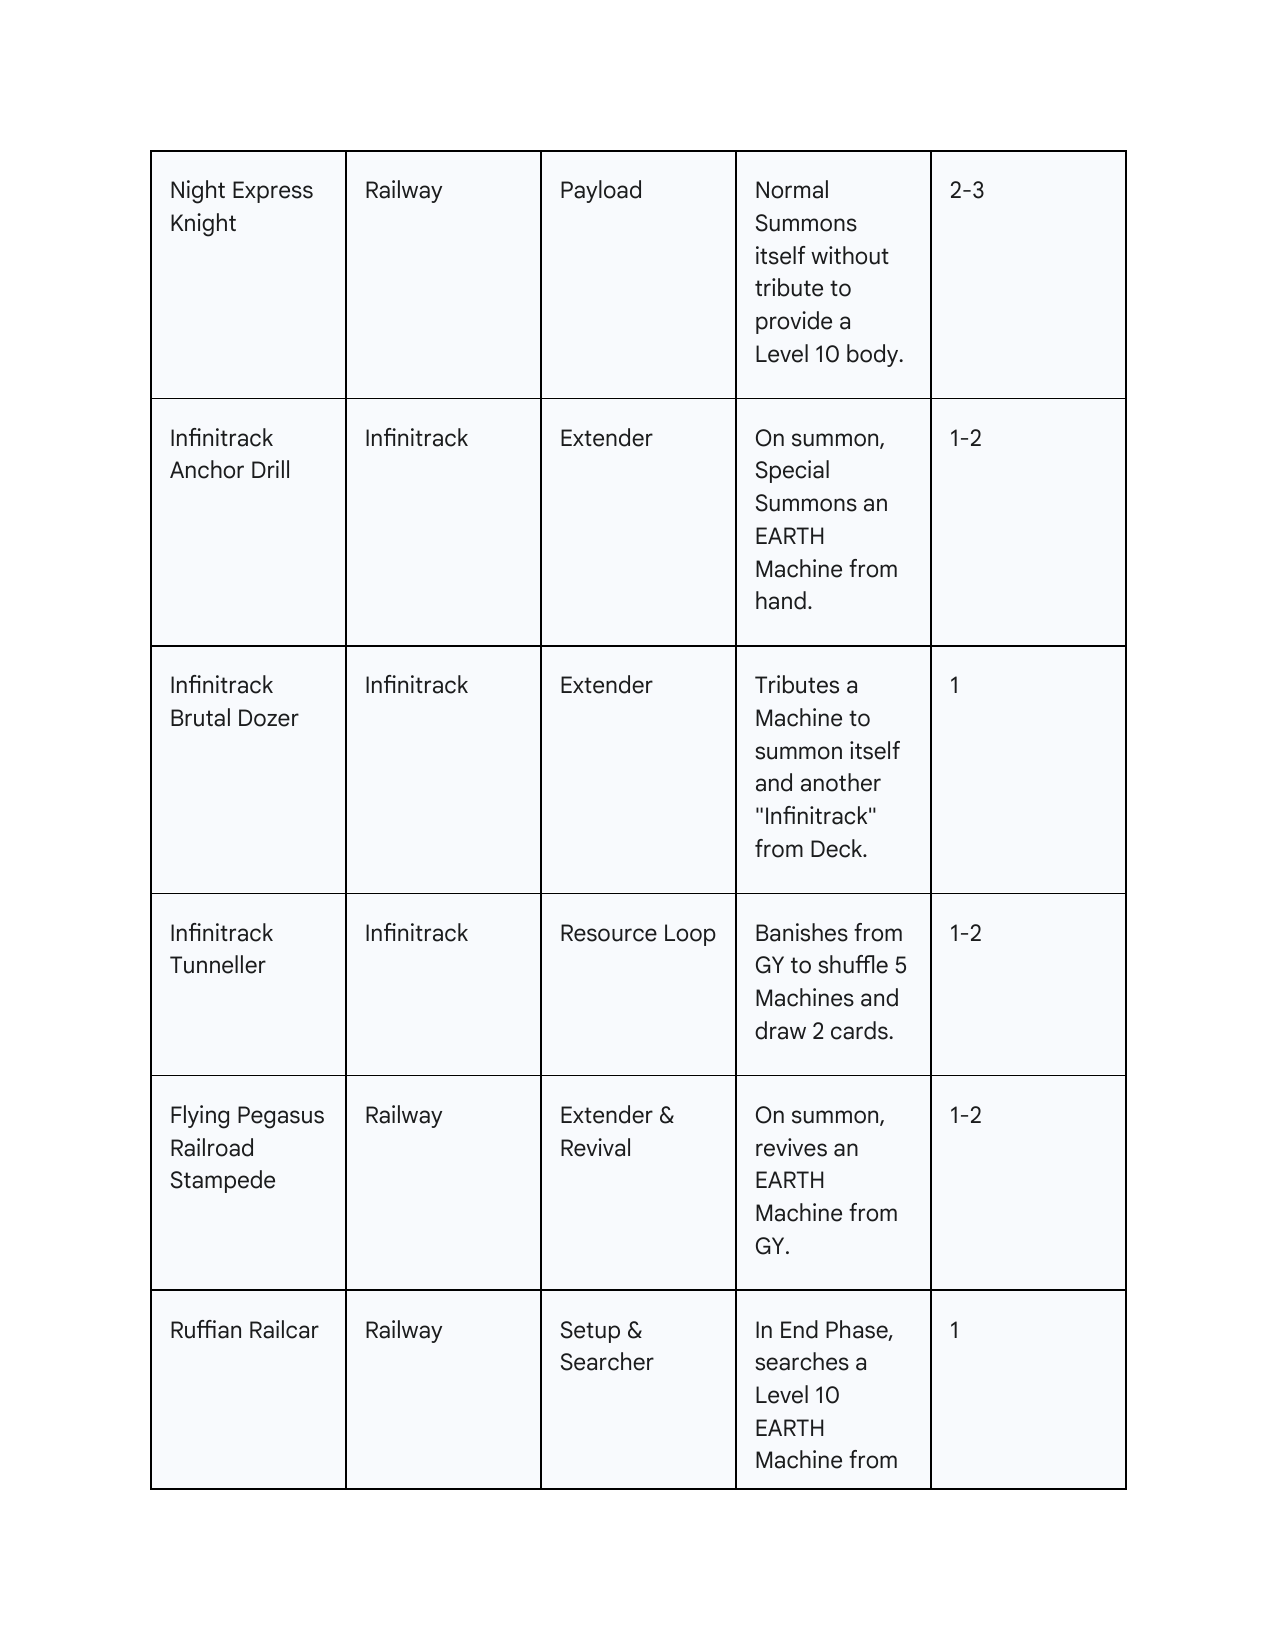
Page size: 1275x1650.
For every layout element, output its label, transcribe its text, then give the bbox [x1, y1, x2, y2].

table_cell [737, 1291, 930, 1488]
table_cell Infinitrack [347, 894, 540, 1074]
table_cell 1 [932, 1291, 1125, 1488]
table_cell Infinitrack Anchor Drill [152, 399, 345, 645]
table_cell Normal Summons itself without tribute to provide a Level 10 body. [737, 152, 930, 397]
table_cell 1-2 [932, 894, 1125, 1074]
table_cell Night Express Knight [152, 152, 345, 397]
table_cell Resource Loop [542, 894, 735, 1074]
table_cell 1-2 [932, 399, 1125, 645]
table_cell Infinitrack Tunneller [152, 894, 345, 1074]
table_cell Flying Pegasus Railroad Stampede [152, 1076, 345, 1289]
table_cell 1 [932, 647, 1125, 892]
table_cell Extender [542, 647, 735, 892]
table_cell On summon, revives an EARTH Machine from GY. [737, 1076, 930, 1289]
table_cell Extender [542, 399, 735, 645]
table_cell Setup & Searcher [542, 1291, 735, 1488]
table_cell Tributes a Machine to summon itself and another "Infinitrack" from Deck. [737, 647, 930, 892]
table_cell Infinitrack Brutal Dozer [152, 647, 345, 892]
table_cell Infinitrack [347, 647, 540, 892]
table_cell On summon, Special Summons an EARTH Machine from hand. [737, 399, 930, 645]
table_cell Railway [347, 1291, 540, 1488]
table_cell Ruffian Railcar [152, 1291, 345, 1488]
table_cell Railway [347, 1076, 540, 1289]
table_cell Extender & Revival [542, 1076, 735, 1289]
table_cell 2-3 [932, 152, 1125, 397]
table_cell Railway [347, 152, 540, 397]
table_cell Payload [542, 152, 735, 397]
table_cell Banishes from GY to shuffle 5 Machines and draw 2 cards. [737, 894, 930, 1074]
table_cell 1-2 [932, 1076, 1125, 1289]
table_cell Infinitrack [347, 399, 540, 645]
